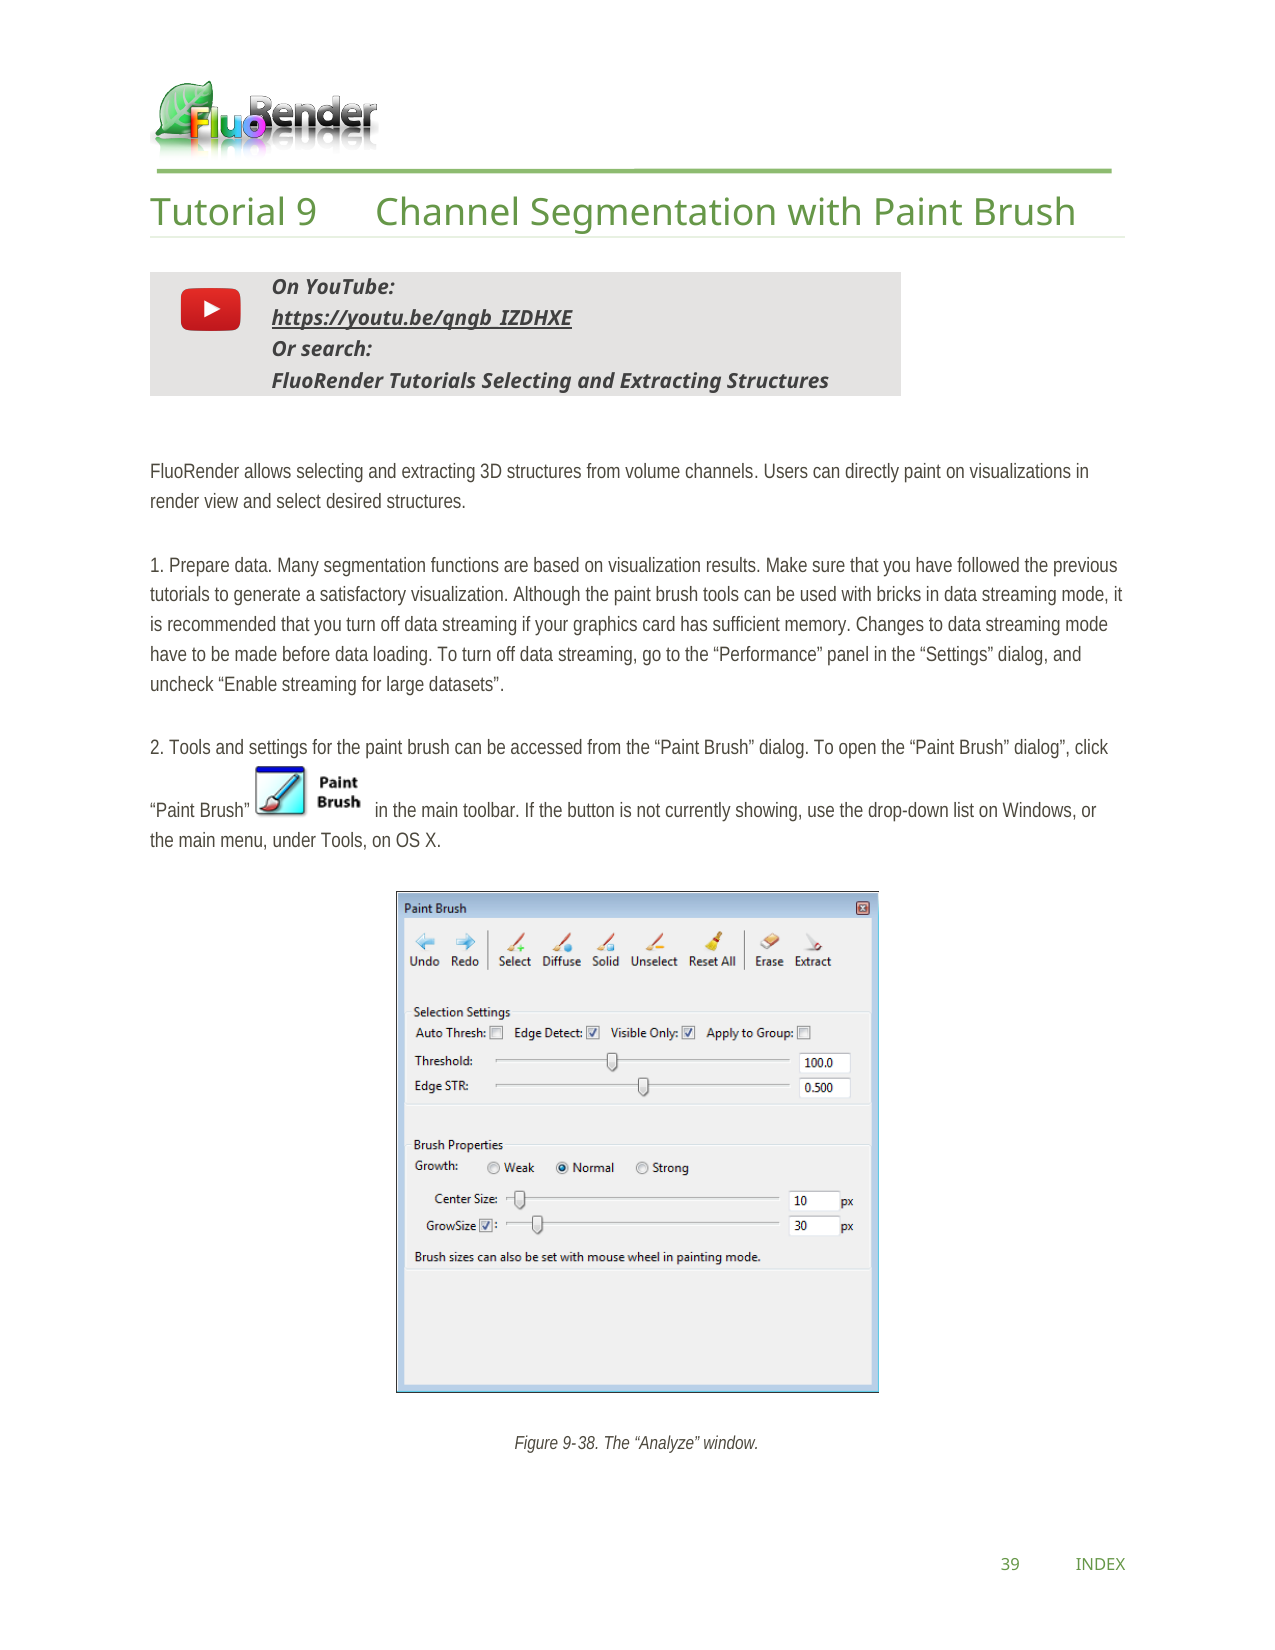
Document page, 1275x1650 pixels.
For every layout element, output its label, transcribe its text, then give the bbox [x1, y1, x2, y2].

table_header [150, 272, 271, 396]
text FluoRender allows selecting and extracting 3D structures from volume channels. Users can directly paint on visualizations in render view and select desired structures. [150, 459, 1125, 513]
subtitle Channel Segmentation with Paint Brush [150, 185, 1125, 236]
picture [180, 288, 241, 331]
picture [254, 765, 370, 818]
table_header On YouTube: https://youtu.be/qngb_IZDHXE Or search: FluoRender Tutorials Selecting and Extracting Structures [271, 272, 901, 396]
picture [150, 75, 379, 162]
text 1. Prepare data. Many segmentation functions are based on visualization results. Make sure that you have followed the previous tutorials to generate a satisfactory visualization. Although the paint brush tools can be used with bricks in data streaming mode, it is recommended that you turn off data streaming if your graphics card has sufficient memory. Changes to data streaming mode have to be made before data loading. To turn off data streaming, go to the “Performance” panel in the “Settings” dialog, and uncheck “Enable streaming for large datasets”. [150, 552, 1125, 696]
picture [396, 891, 879, 1393]
text 2. Tools and settings for the paint brush can be accessed from the “Paint Brush” dialog. To open the “Paint Brush” dialog”, click “Paint Brush” in the main toolbar. If the button is not currently showing, use the drop-down list on Windows, or the main menu, under Tools, on OS X. [150, 735, 1125, 852]
